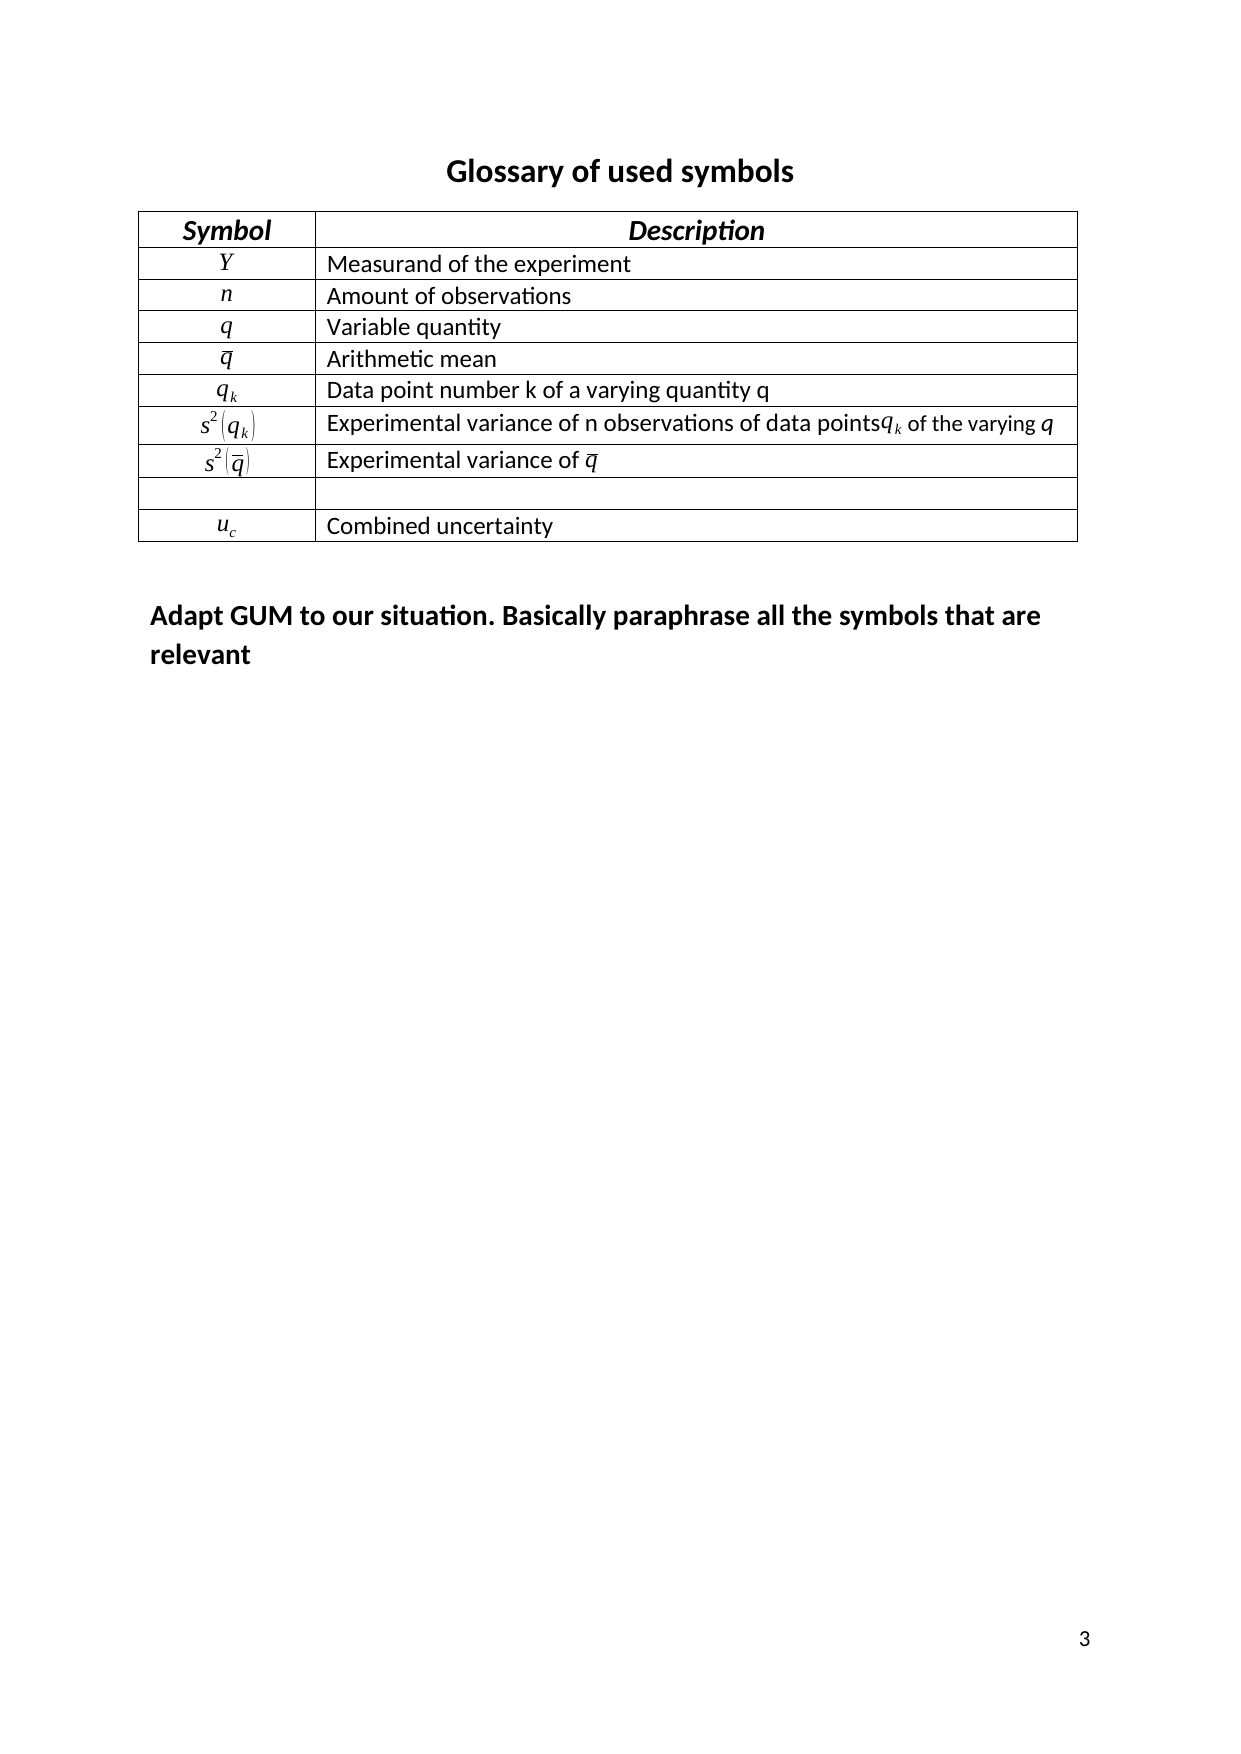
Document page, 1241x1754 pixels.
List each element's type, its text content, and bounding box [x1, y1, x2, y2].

text Glossary of used symbols [150, 150, 1090, 191]
table_cell [139, 407, 315, 443]
table_header Description [316, 212, 1077, 247]
table_cell Arithmetic mean [316, 343, 1077, 373]
table_cell [139, 248, 315, 279]
table_cell [139, 280, 315, 310]
table_cell Amount of observations [316, 280, 1077, 310]
table_cell [139, 478, 315, 509]
table_cell [139, 375, 315, 406]
table_header Symbol [139, 212, 315, 247]
table_cell Variable quantity [316, 311, 1077, 342]
table_cell [316, 478, 1077, 509]
table_cell Measurand of the experiment [316, 248, 1077, 279]
table_cell [139, 311, 315, 342]
table_cell Experimental variance of [316, 445, 1077, 477]
table_cell [139, 343, 315, 373]
text Adapt GUM to our situation. Basically paraphrase all the symbols that are relevant [150, 597, 1090, 671]
table_cell [139, 510, 315, 541]
table_cell [139, 445, 315, 477]
table_cell Data point number k of a varying quantity q [316, 375, 1077, 406]
table_cell Combined uncertainty [316, 510, 1077, 541]
table_cell Experimental variance of n observations of data points of the varying q [316, 407, 1077, 443]
